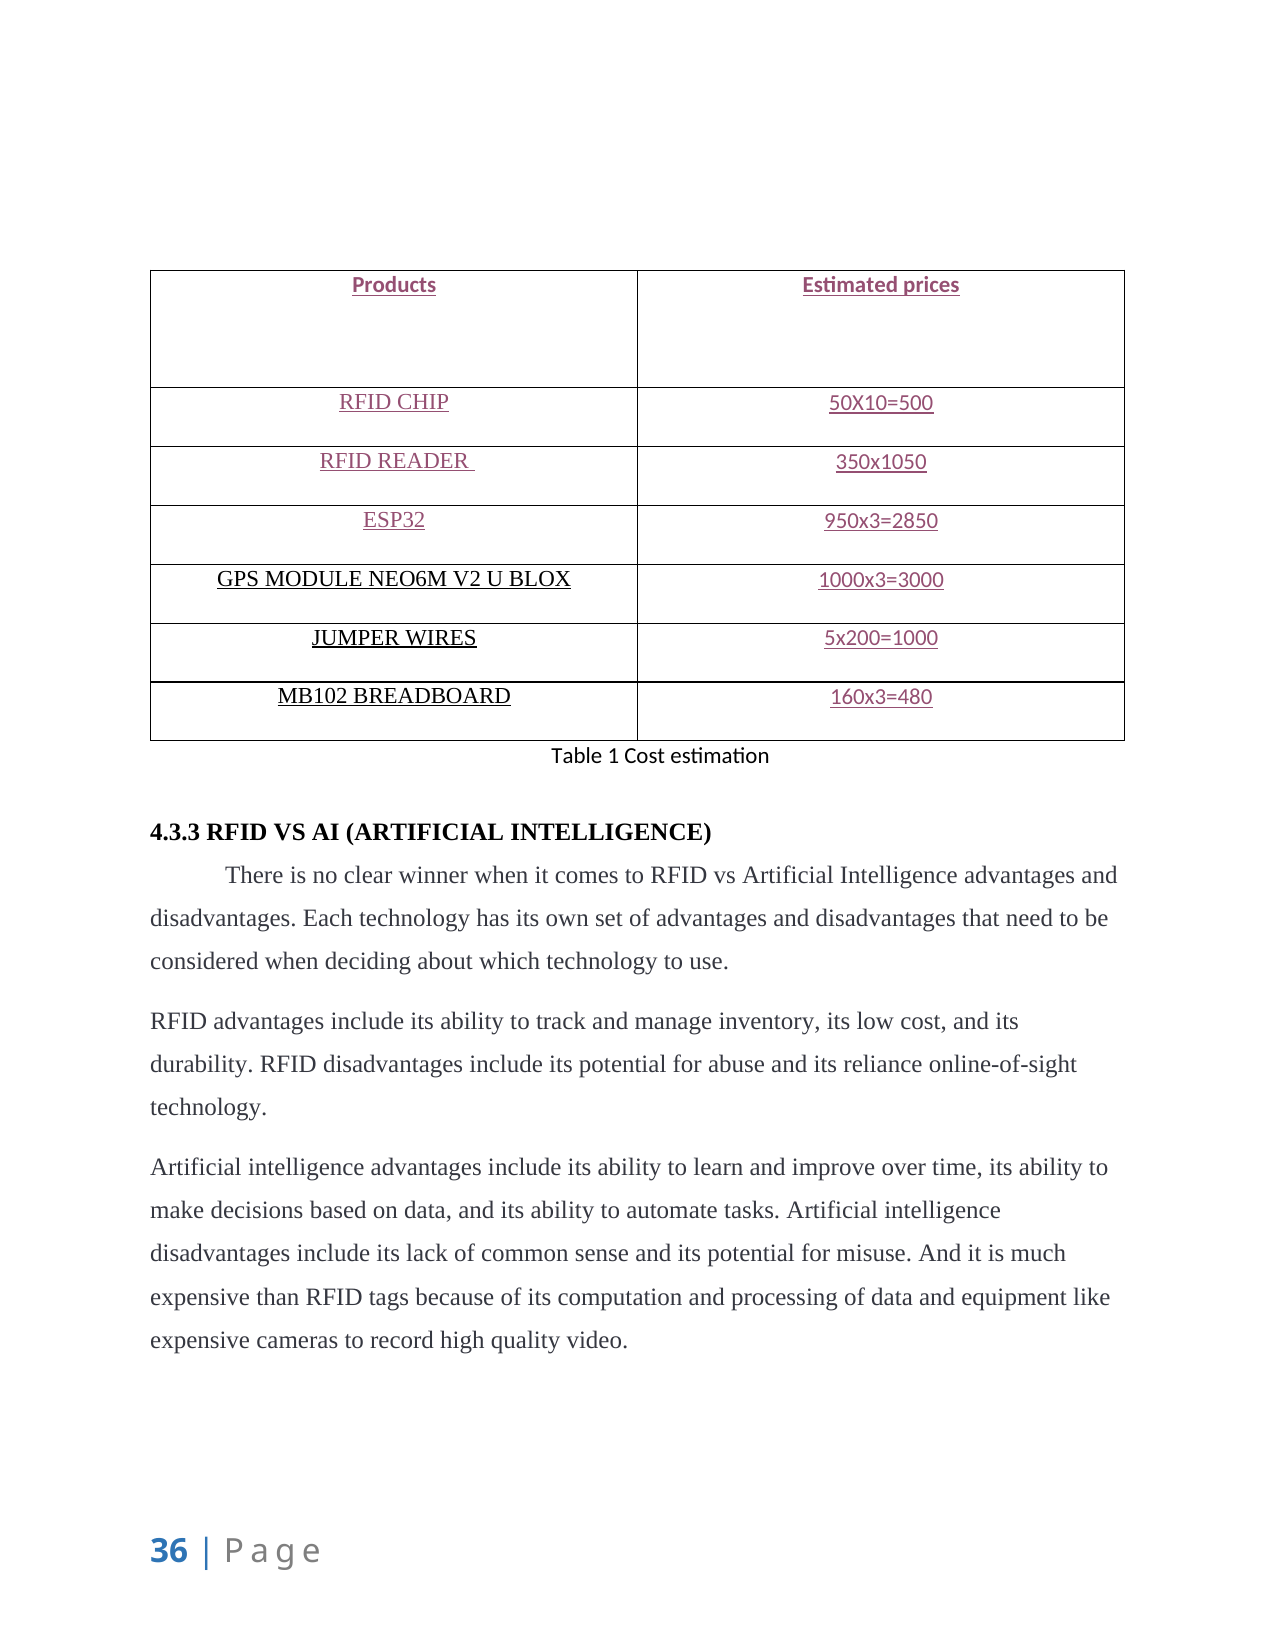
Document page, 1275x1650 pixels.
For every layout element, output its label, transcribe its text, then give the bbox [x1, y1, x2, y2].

subtitle 4.3.3 RFID VS AI (ARTIFICIAL INTELLIGENCE) [150, 817, 1125, 846]
text Artificial intelligence advantages include its ability to learn and improve over time, its ability to make decisions based on data, and its ability to automate tasks. Artificial intelligence disadvantages include its lack of common sense and its potential for misuse. And it is much expensive than RFID tags because of its computation and processing of data and equipment like expensive cameras to record high quality video. [150, 1152, 1125, 1353]
table_cell 50X10=500 [638, 388, 1124, 446]
table_header Products [151, 271, 637, 387]
table_cell ESP32 [151, 506, 637, 564]
table_cell 350x1050 [638, 447, 1124, 505]
text Table 1 Cost estimation [196, 741, 1125, 769]
table_cell GPS MODULE NEO6M V2 U BLOX [151, 565, 637, 622]
table_cell MB102 BREADBOARD [151, 683, 637, 740]
table_cell 950x3=2850 [638, 506, 1124, 564]
table_cell 1000x3=3000 [638, 565, 1124, 622]
table_cell RFID CHIP [151, 388, 637, 446]
table_cell 160x3=480 [638, 683, 1124, 740]
table_header Estimated prices [638, 271, 1124, 387]
table_cell RFID READER [151, 447, 637, 505]
table_cell JUMPER WIRES [151, 624, 637, 681]
table_cell 5x200=1000 [638, 624, 1124, 681]
text There is no clear winner when it comes to RFID vs Artificial Intelligence advantages and disadvantages. Each technology has its own set of advantages and disadvantages that need to be considered when deciding about which technology to use. [150, 860, 1125, 975]
text RFID advantages include its ability to track and manage inventory, its low cost, and its durability. RFID disadvantages include its potential for abuse and its reliance online-of-sight technology. [150, 1006, 1125, 1121]
